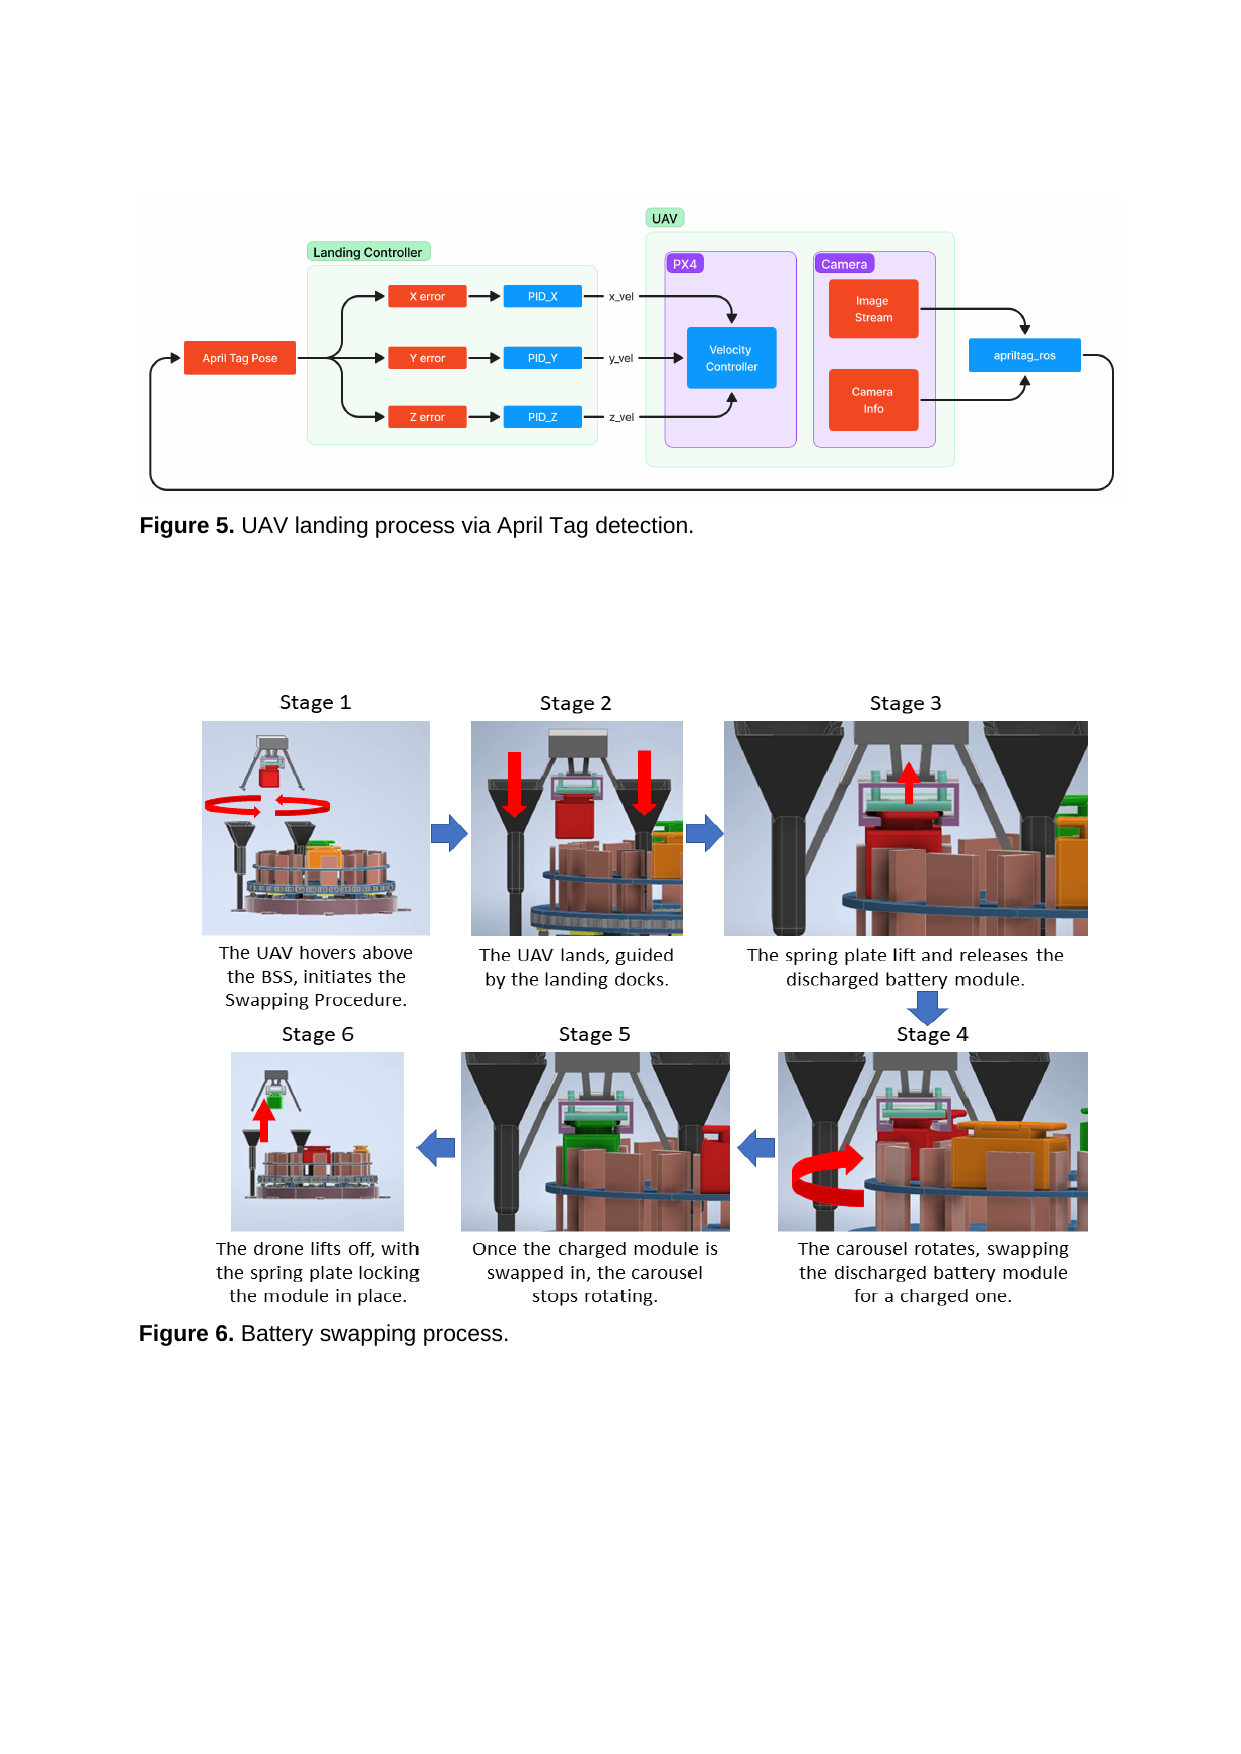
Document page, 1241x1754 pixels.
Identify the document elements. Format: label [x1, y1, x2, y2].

picture [188, 688, 1101, 1307]
picture [139, 196, 1122, 503]
